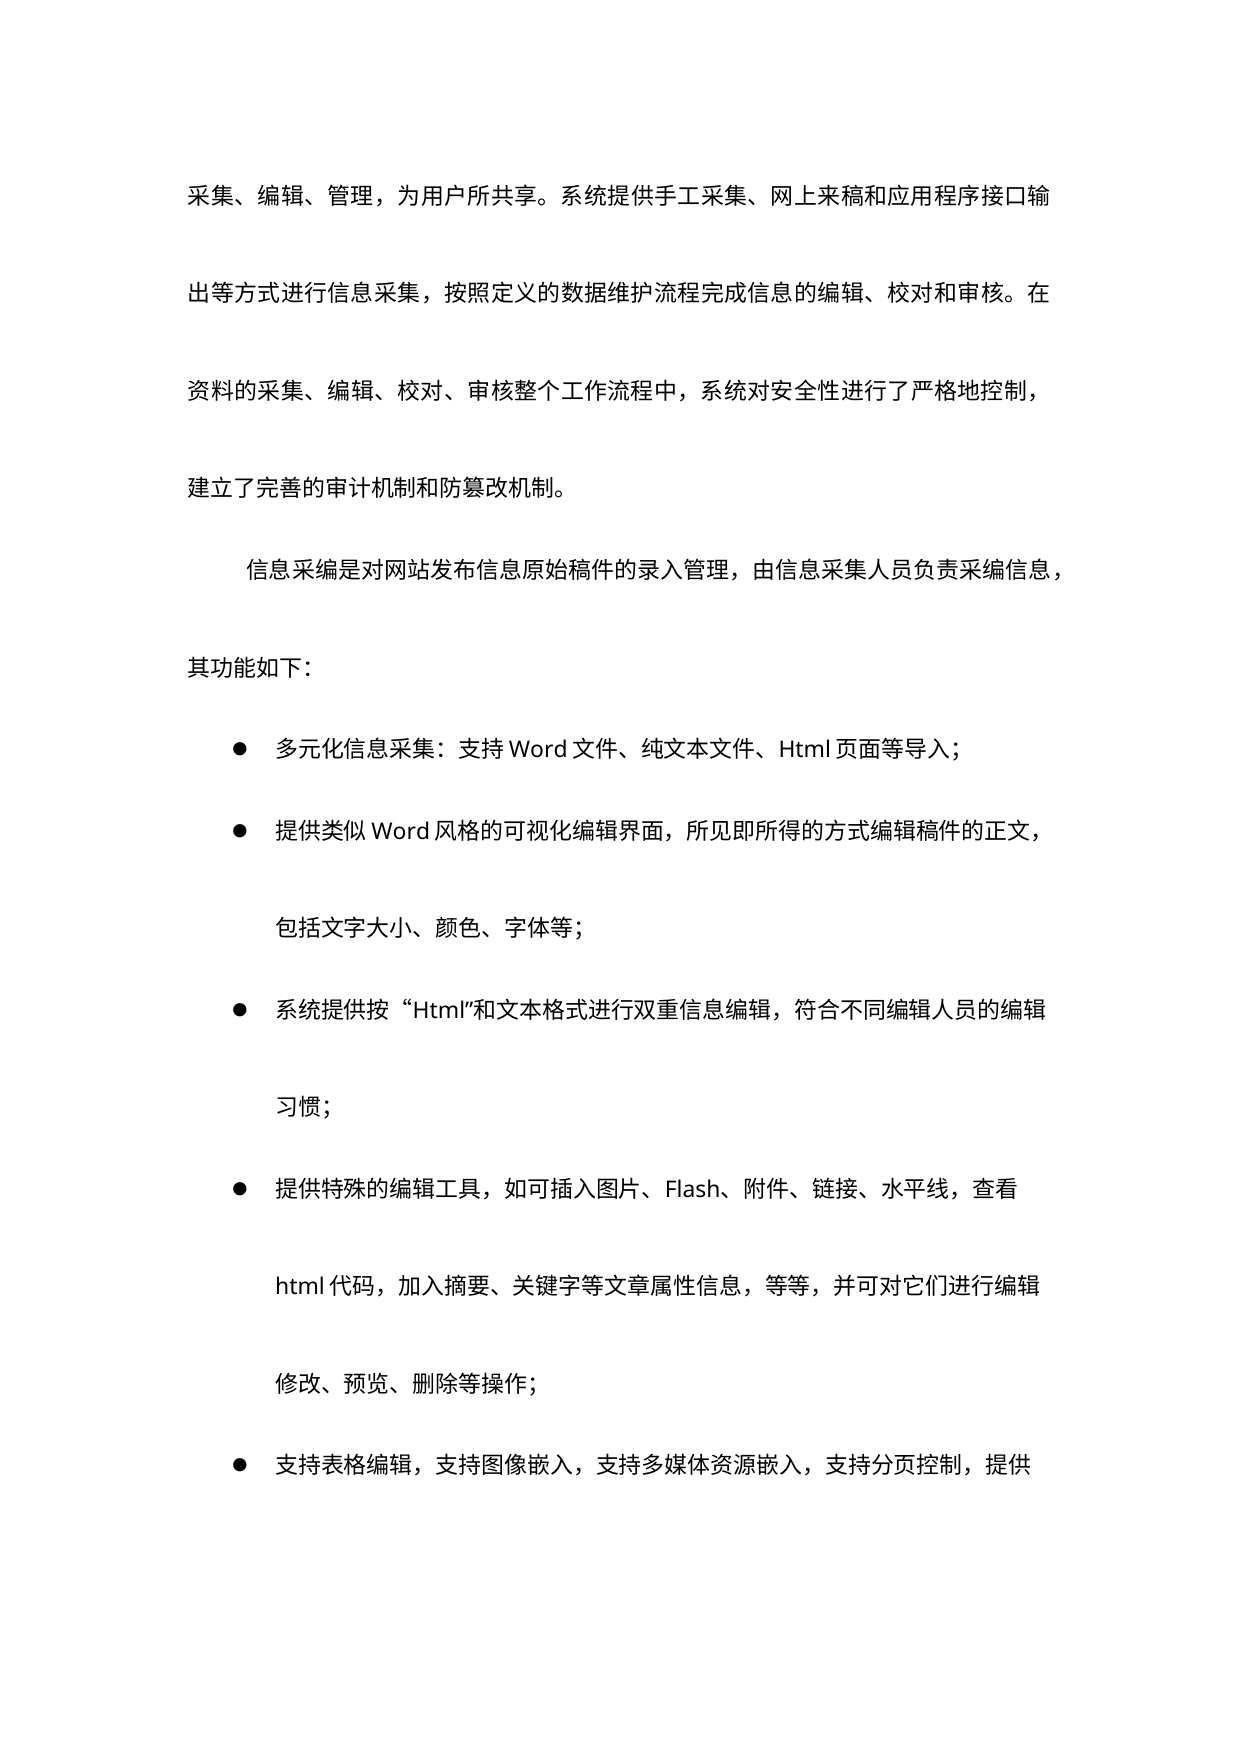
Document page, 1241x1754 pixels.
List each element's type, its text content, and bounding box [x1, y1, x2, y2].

list 多元化信息采集：支持Word文件、纯文本文件、Html页面等导入； [231, 715, 1053, 780]
list 提供特殊的编辑工具，如可插入图片、Flash、附件、链接、水平线，查看html代码，加入摘要、关键字等文章属性信息，等等，并可对它们进行编辑修改、预览、删除等操作； [231, 1155, 1053, 1415]
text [187, 162, 1053, 519]
text 信息采编是对网站发布信息原始稿件的录入管理，由信息采集人员负责采编信息，其功能如下： [187, 536, 1053, 698]
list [231, 1431, 1053, 1496]
list 系统提供按“Html”和文本格式进行双重信息编辑，符合不同编辑人员的编辑习惯； [231, 976, 1053, 1138]
list 提供类似Word风格的可视化编辑界面，所见即所得的方式编辑稿件的正文，包括文字大小、颜色、字体等； [231, 797, 1053, 959]
